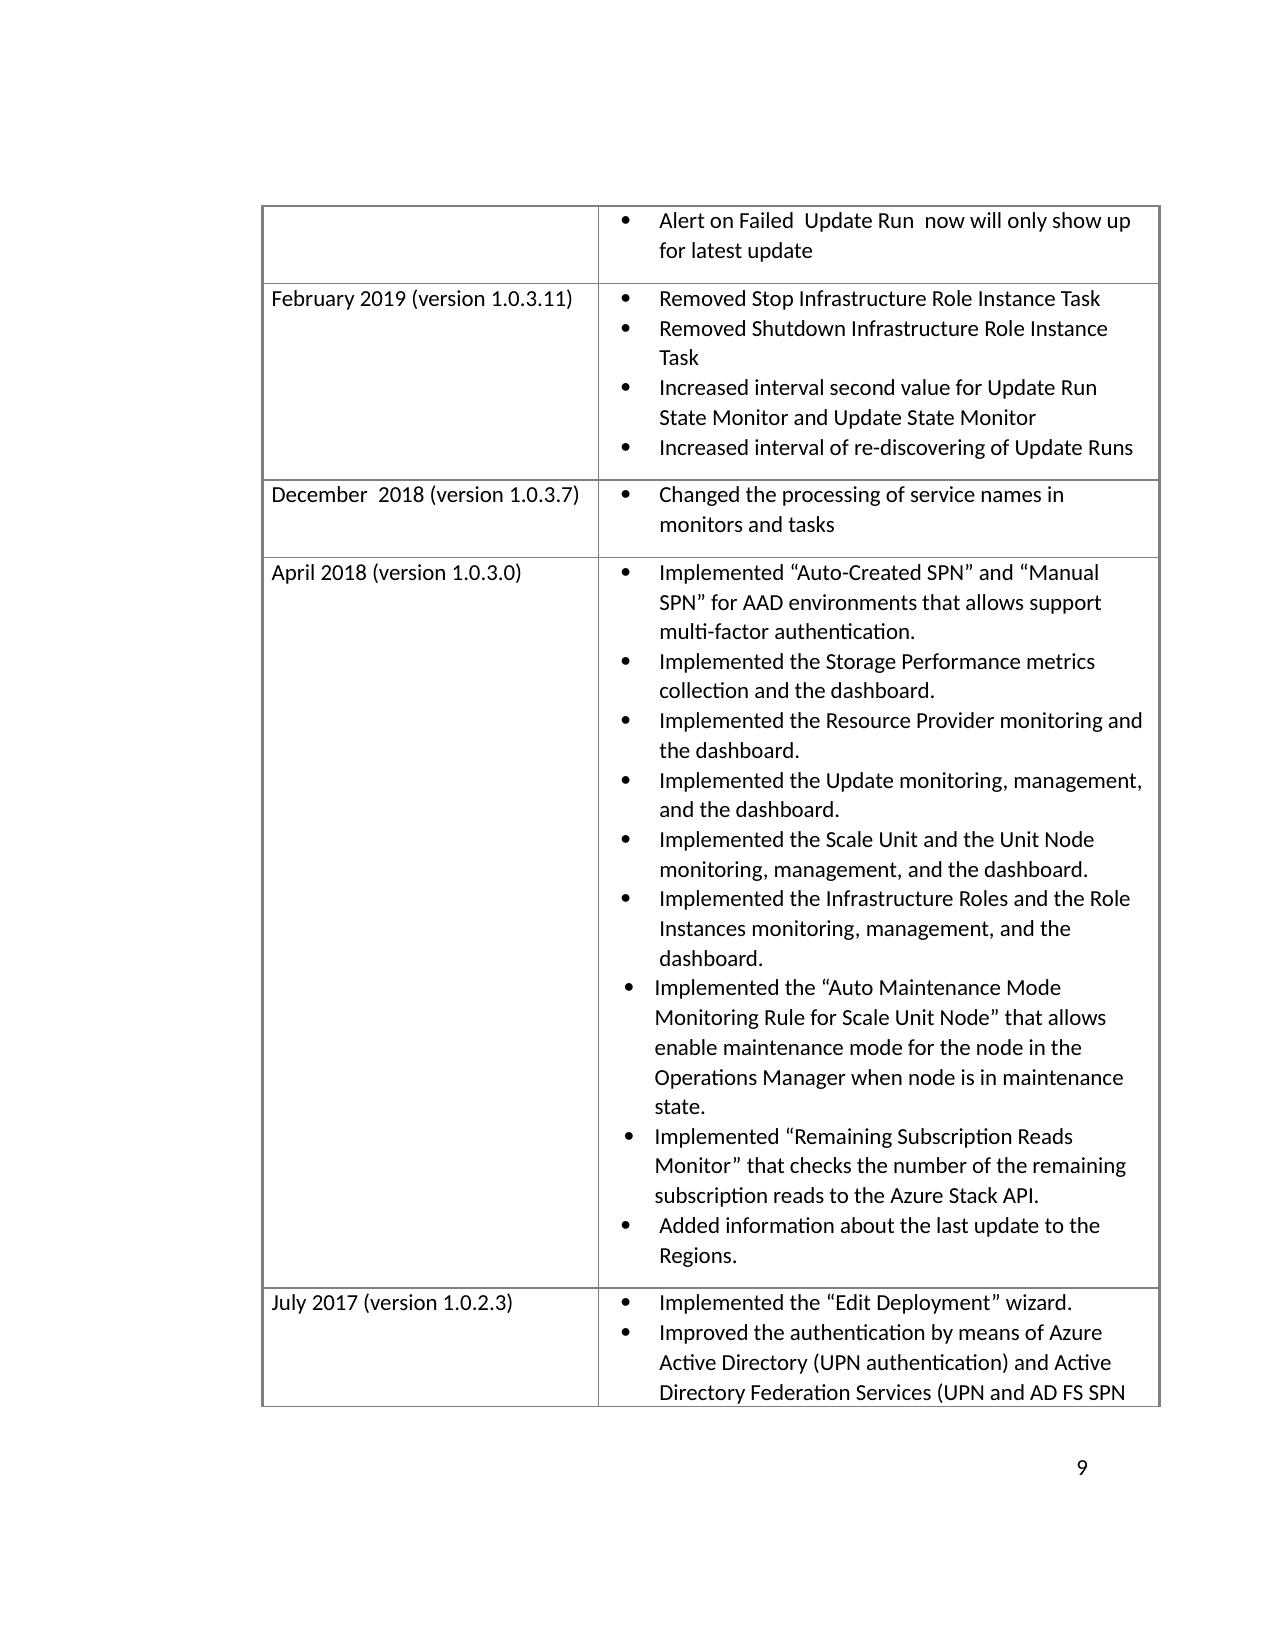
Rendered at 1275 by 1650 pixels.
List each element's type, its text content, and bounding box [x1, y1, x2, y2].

table_cell December 2018 (version 1.0.3.7) [264, 481, 598, 556]
table_cell April 2018 (version 1.0.3.0) [264, 558, 598, 1287]
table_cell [264, 207, 598, 283]
table_cell Removed Stop Infrastructure Role Instance Task Removed Shutdown Infrastructure Role Instance Task Increased interval second value for Update Run State Monitor and Update State Monitor Increased interval of re-discovering of Update Runs [599, 284, 1158, 479]
table_cell Changed the processing of service names in monitors and tasks [599, 481, 1158, 556]
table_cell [264, 1289, 598, 1406]
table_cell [599, 207, 1158, 283]
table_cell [599, 1289, 1158, 1406]
table_cell Implemented “Auto-Created SPN” and “Manual SPN” for AAD environments that allows support multi-factor authentication. Implemented the Storage Performance metrics collection and the dashboard. Implemented the Resource Provider monitoring and the dashboard. Implemented the Update monitoring, management, and the dashboard. Implemented the Scale Unit and the Unit Node monitoring, management, and the dashboard. Implemented the Infrastructure Roles and the Role Instances monitoring, management, and the dashboard. Implemented the “Auto Maintenance Mode Monitoring Rule for Scale Unit Node” that allows enable maintenance mode for the node in the Operations Manager when node is in maintenance state. Implemented “Remaining Subscription Reads Monitor” that checks the number of the remaining subscription reads to the Azure Stack API. Added information about the last update to the Regions. [599, 558, 1158, 1287]
table_cell February 2019 (version 1.0.3.11) [264, 284, 598, 479]
